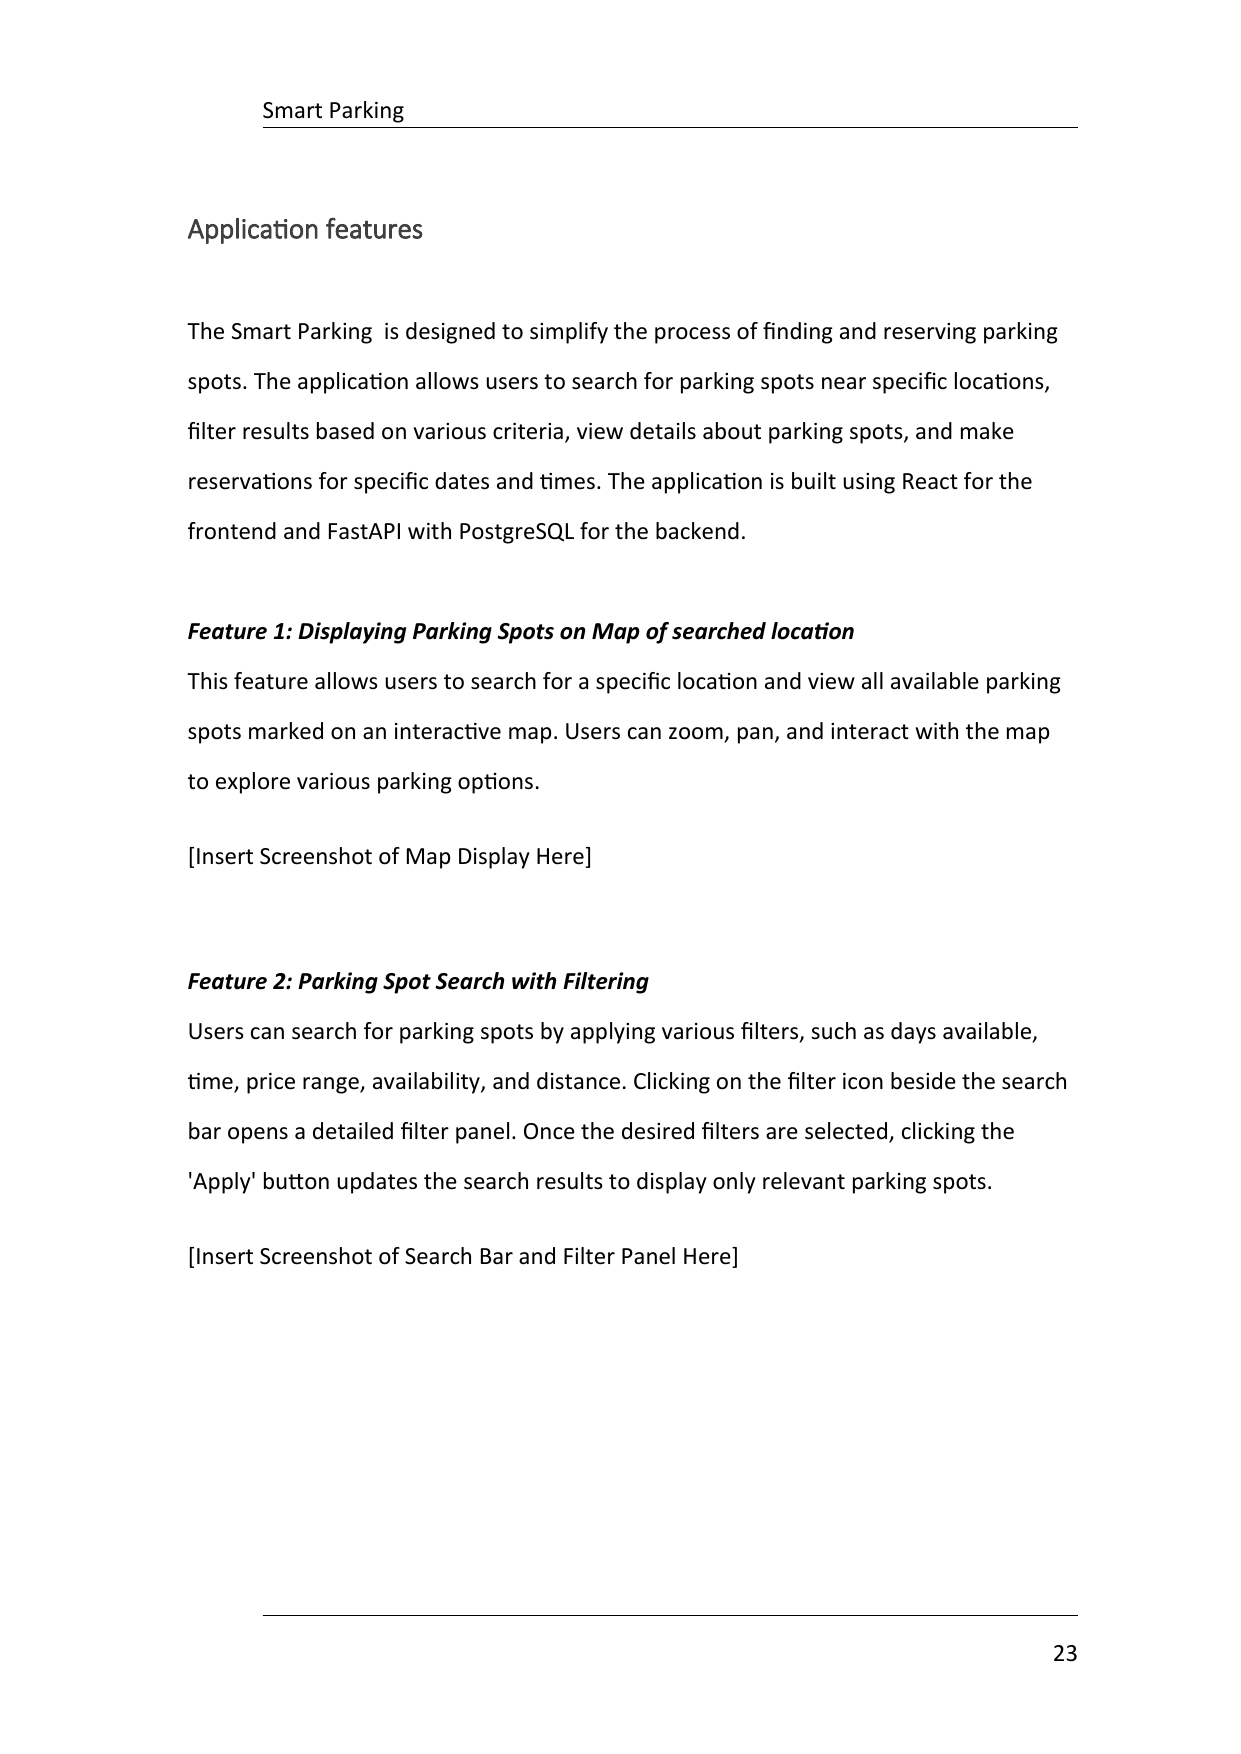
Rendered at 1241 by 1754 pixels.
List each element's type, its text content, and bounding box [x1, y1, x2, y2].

subtitle Feature 1: Displaying Parking Spots on Map of searched location [187, 595, 1078, 645]
subtitle Application features [187, 195, 1078, 245]
subtitle Feature 2: Parking Spot Search with Filtering [187, 945, 1078, 995]
text This feature allows users to search for a specific location and view all available parking spots marked on an interactive map. Users can zoom, pan, and interact with the map to explore various parking options. [187, 645, 1078, 795]
text The Smart Parking is designed to simplify the process of finding and reserving parking spots. The application allows users to search for parking spots near specific locations, filter results based on various criteria, view details about parking spots, and make reservations for specific dates and times. The application is built using React for the frontend and FastAPI with PostgreSQL for the backend. [187, 295, 1078, 545]
text Users can search for parking spots by applying various filters, such as days available, time, price range, availability, and distance. Clicking on the filter icon beside the search bar opens a detailed filter panel. Once the desired filters are selected, clicking the 'Apply' button updates the search results to display only relevant parking spots. [187, 995, 1078, 1195]
text [Insert Screenshot of Search Bar and Filter Panel Here] [187, 1220, 1078, 1270]
text [Insert Screenshot of Map Display Here] [187, 820, 1078, 870]
